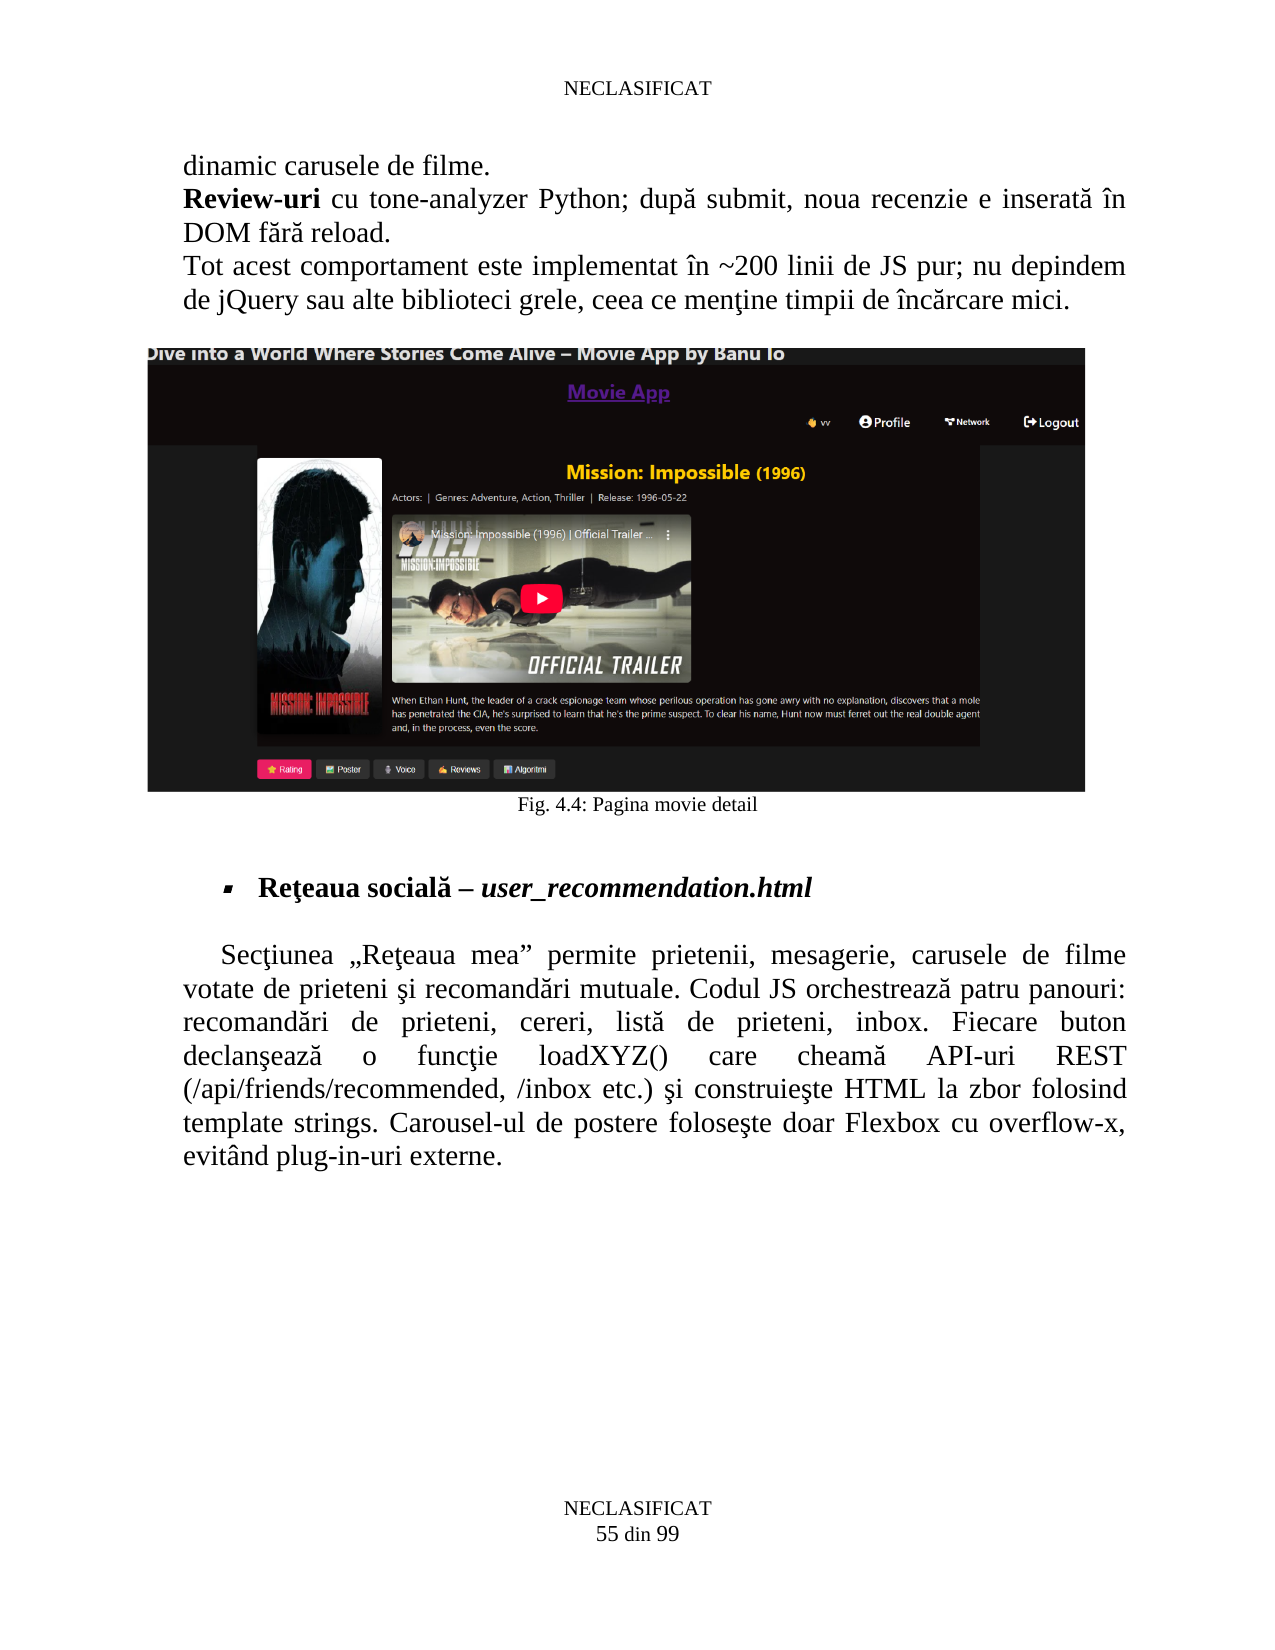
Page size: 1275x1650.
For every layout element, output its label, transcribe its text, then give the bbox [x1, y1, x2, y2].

list Reţeaua socială – user_recommendation.html [220, 870, 1127, 904]
text Secţiunea „Reţeaua mea” permite prietenii, mesagerie, carusele de filme votate de prieteni şi recomandări mutuale. Codul JS orchestrează patru panouri: recomandări de prieteni, cereri, listă de prieteni, inbox. Fiecare buton declanşează o funcţie loadXYZ() care cheamă API-uri REST (/api/friends/recommended, /inbox etc.) şi construieşte HTML la zbor folosind template strings. Carousel-ul de postere foloseşte doar Flexbox cu overflow-x, evitând plug-in-uri externe. [183, 937, 1127, 1172]
text Review-uri cu tone-analyzer Python; după submit, noua recenzie e inserată în DOM fără reload. [183, 181, 1127, 248]
picture [147, 348, 1086, 792]
text Fig. 4.4: Pagina movie detail [148, 792, 1127, 816]
text Tot acest comportament este implementat în ~200 linii de JS pur; nu depindem de jQuery sau alte biblioteci grele, ceea ce menţine timpii de încărcare mici. [183, 248, 1127, 315]
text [183, 148, 1127, 181]
